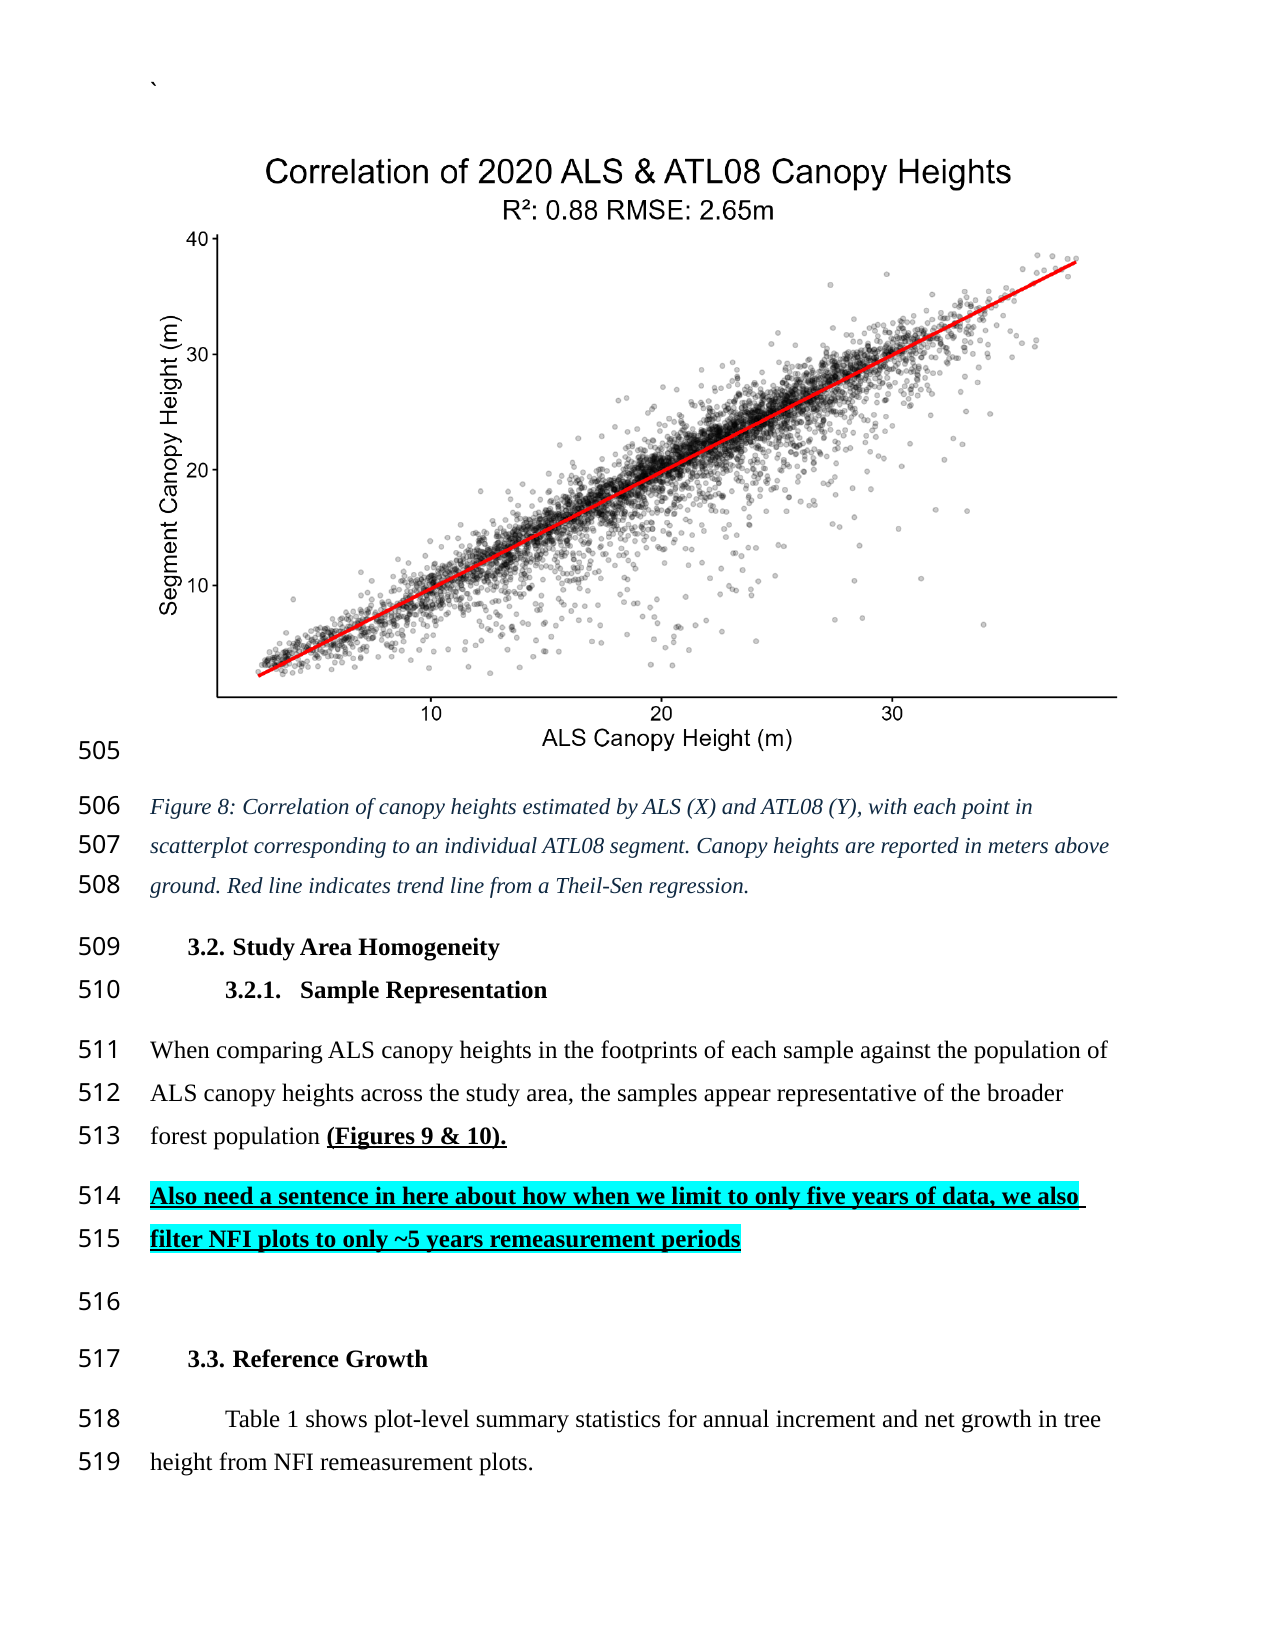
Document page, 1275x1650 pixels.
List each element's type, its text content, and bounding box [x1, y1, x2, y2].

text Figure 8: Correlation of canopy heights estimated by ALS (X) and ATL08 (Y), with each point in scatterplot corresponding to an individual ATL08 segment. Canopy heights are reported in meters above ground. Red line indicates trend line from a Theil-Sen regression. [150, 793, 1125, 898]
list Reference Growth [187, 1344, 1125, 1373]
text When comparing ALS canopy heights in the footprints of each sample against the population of ALS canopy heights across the study area, the samples appear representative of the broader forest population (Figures 9 & 10). [150, 1035, 1125, 1150]
list Study Area Homogeneity [187, 932, 1125, 961]
text Table 1 shows plot-level summary statistics for annual increment and net growth in tree height from NFI remeasurement plots. [150, 1404, 1125, 1476]
text Also need a sentence in here about how when we limit to only five years of data, we also filter NFI plots to only ~5 years remeasurement periods [150, 1181, 1125, 1253]
picture [150, 150, 1125, 760]
list Sample Representation [225, 975, 1125, 1004]
